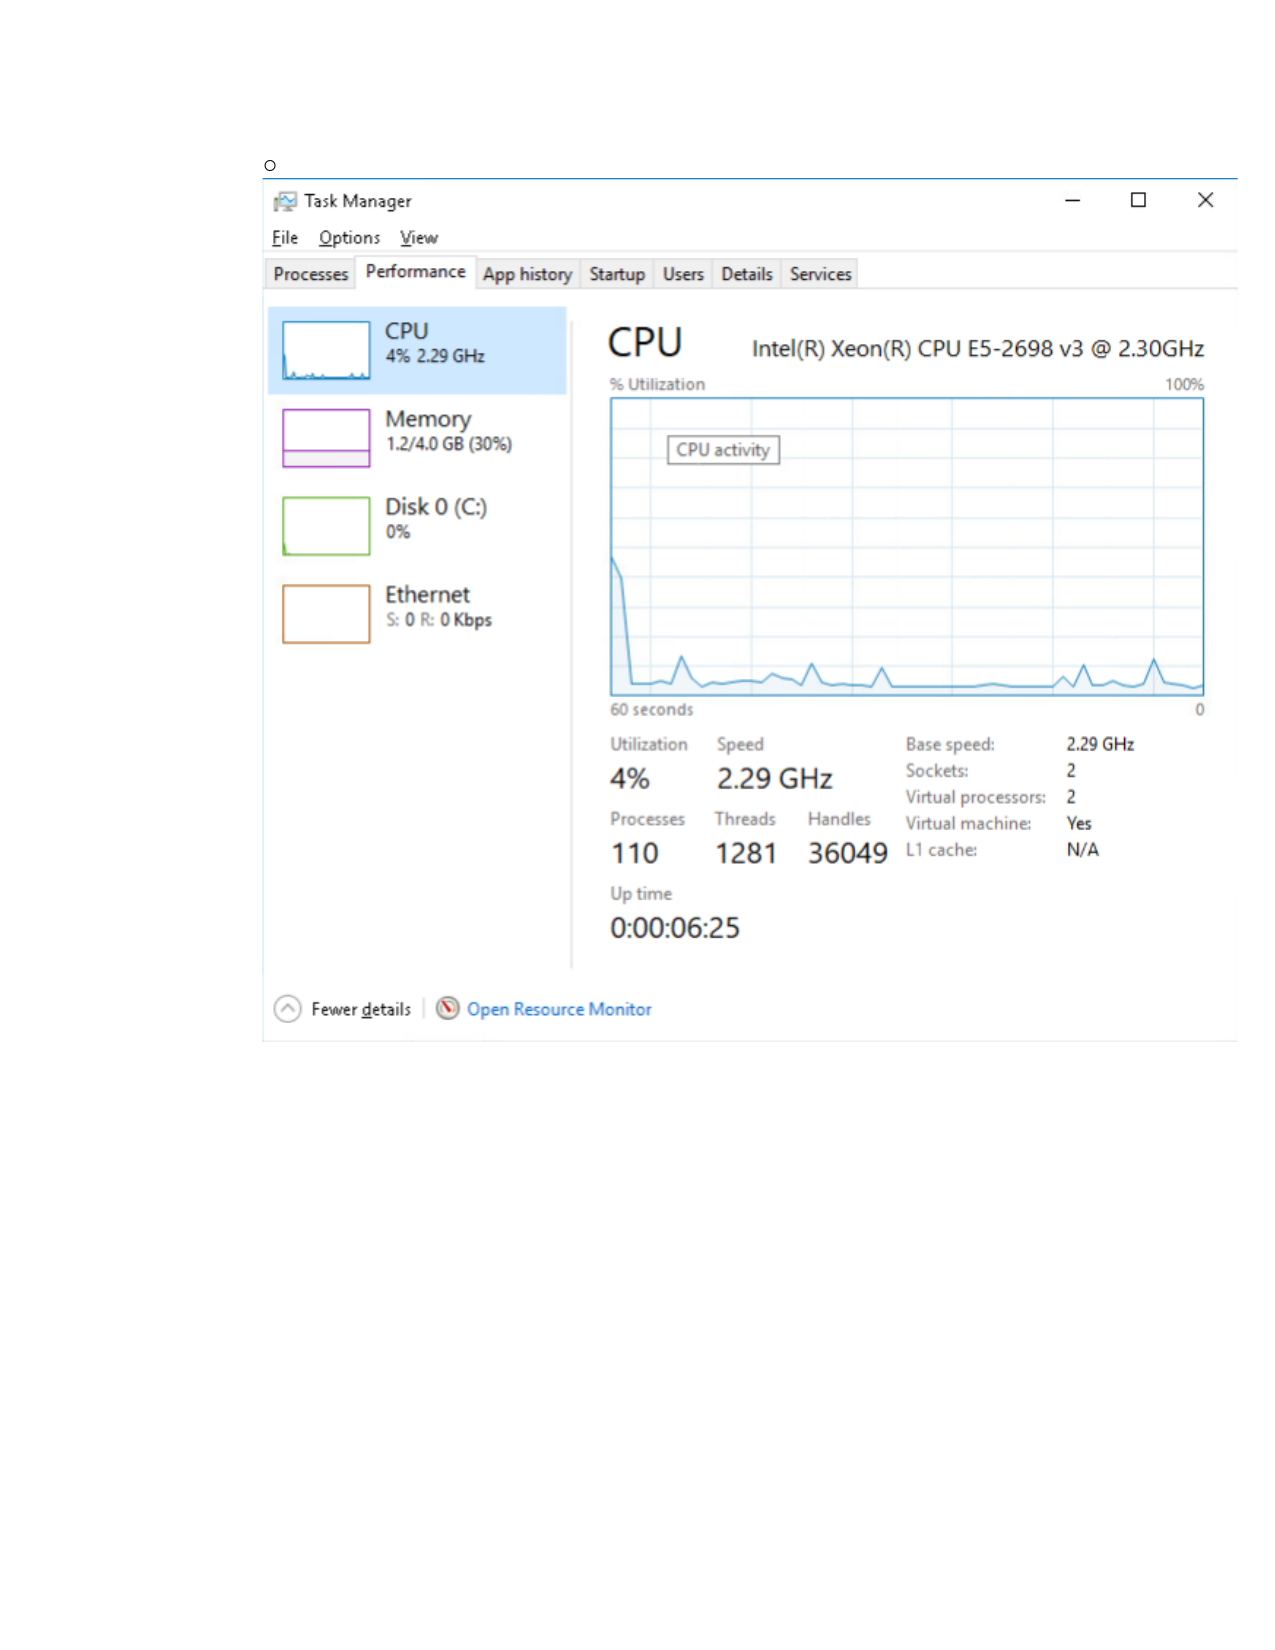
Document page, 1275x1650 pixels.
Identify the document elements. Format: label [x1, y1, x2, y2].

picture [262, 178, 1238, 1042]
